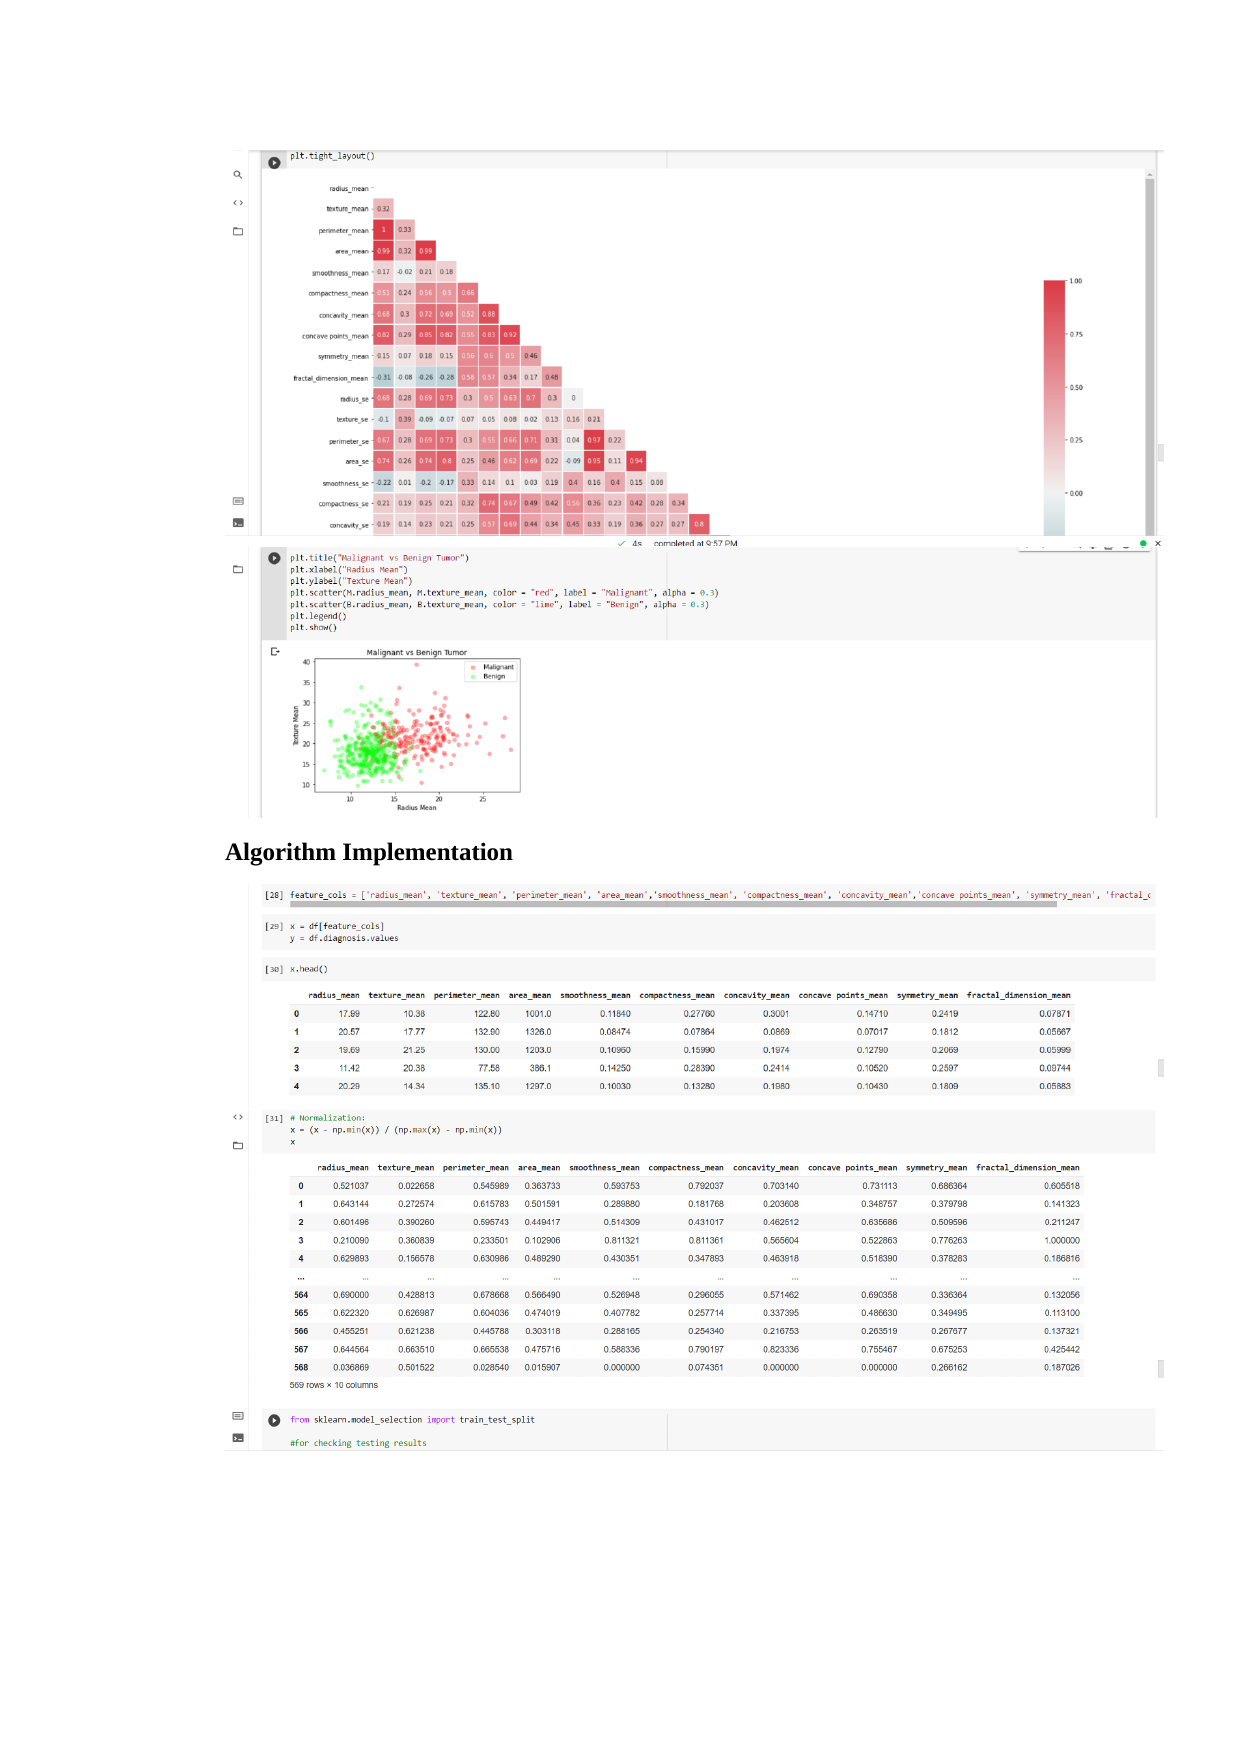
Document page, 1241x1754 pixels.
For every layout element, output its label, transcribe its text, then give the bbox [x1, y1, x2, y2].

text Algorithm Implementation [225, 837, 1090, 865]
picture [225, 884, 1164, 1108]
picture [225, 150, 1164, 546]
picture [225, 547, 1164, 818]
picture [225, 1110, 1164, 1453]
